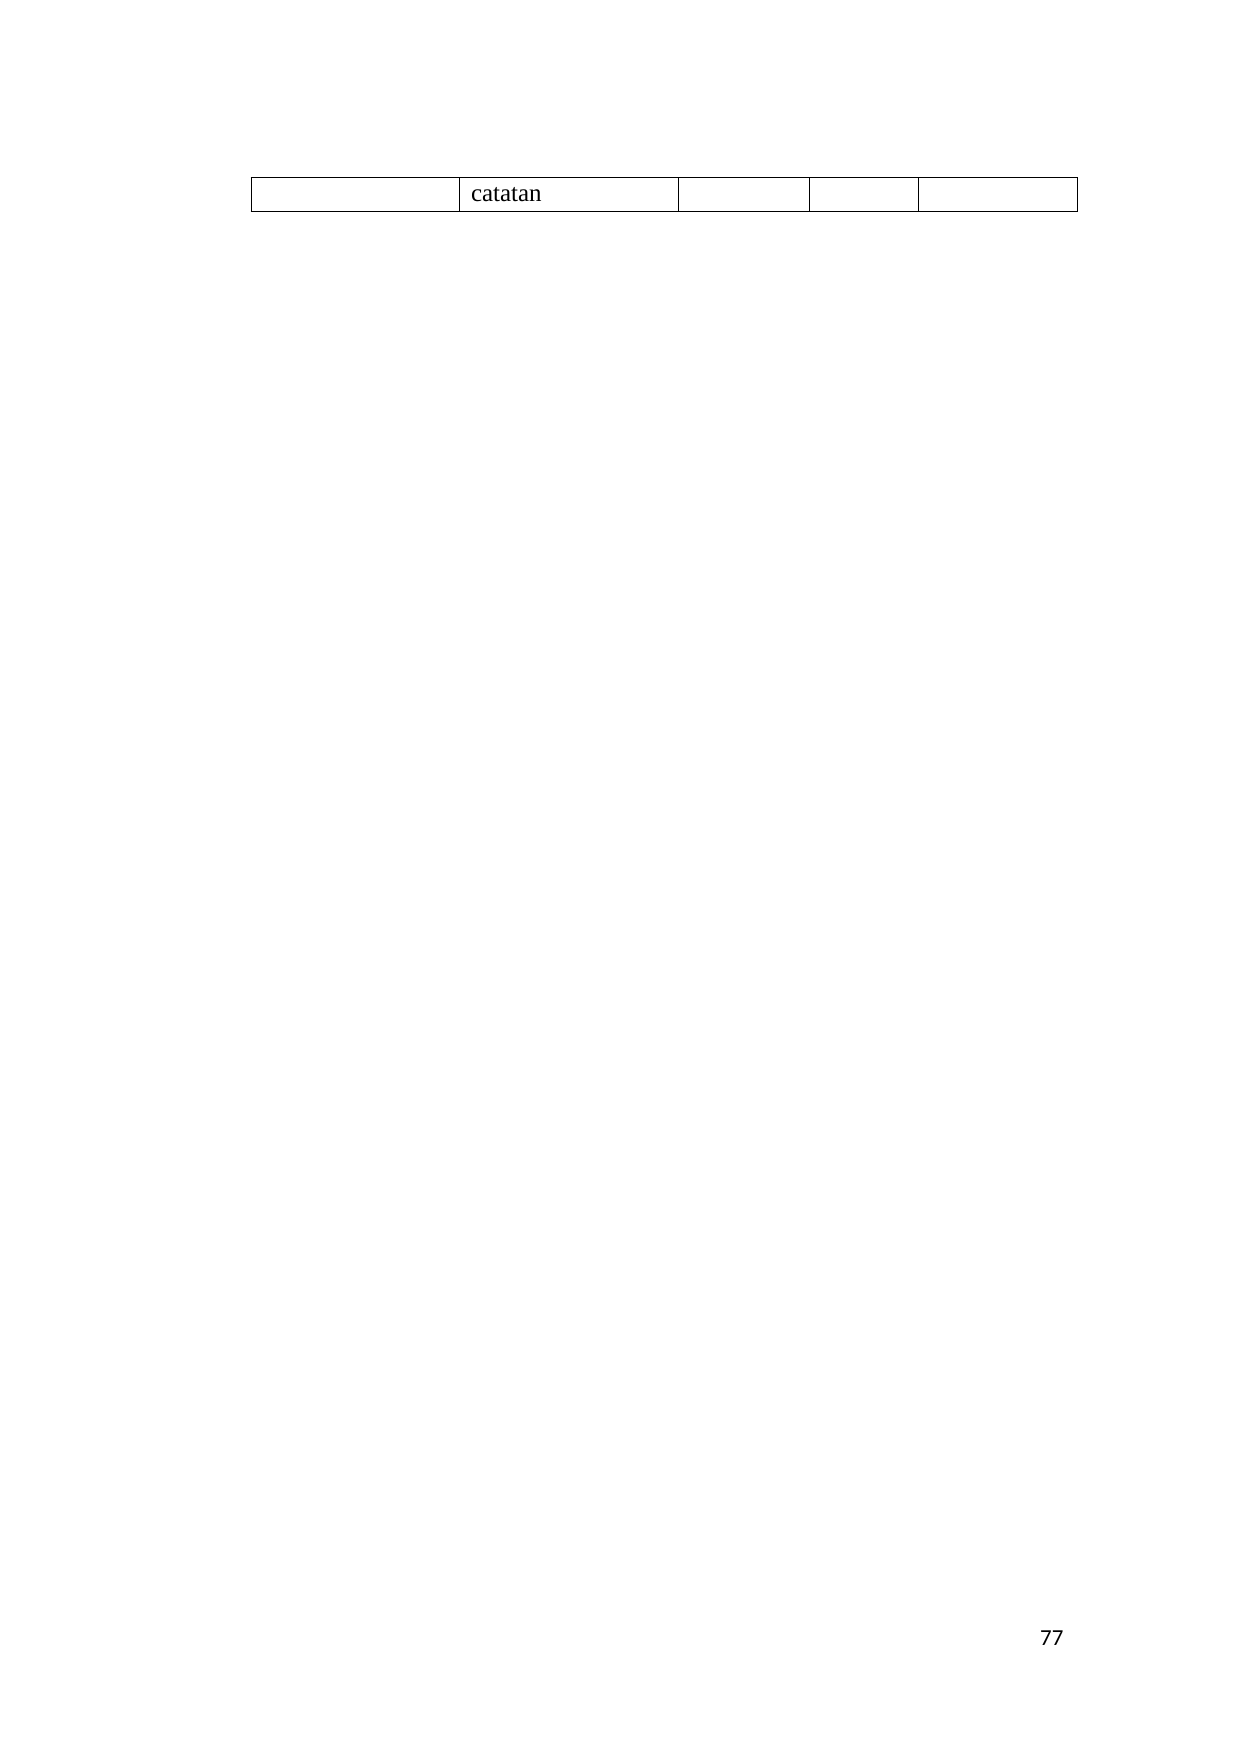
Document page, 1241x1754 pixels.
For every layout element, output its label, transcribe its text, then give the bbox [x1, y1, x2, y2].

table_cell √ [679, 178, 809, 211]
table_cell √ [919, 178, 1077, 211]
table_cell √ [810, 178, 918, 211]
table_cell [252, 178, 459, 211]
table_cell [460, 178, 678, 211]
